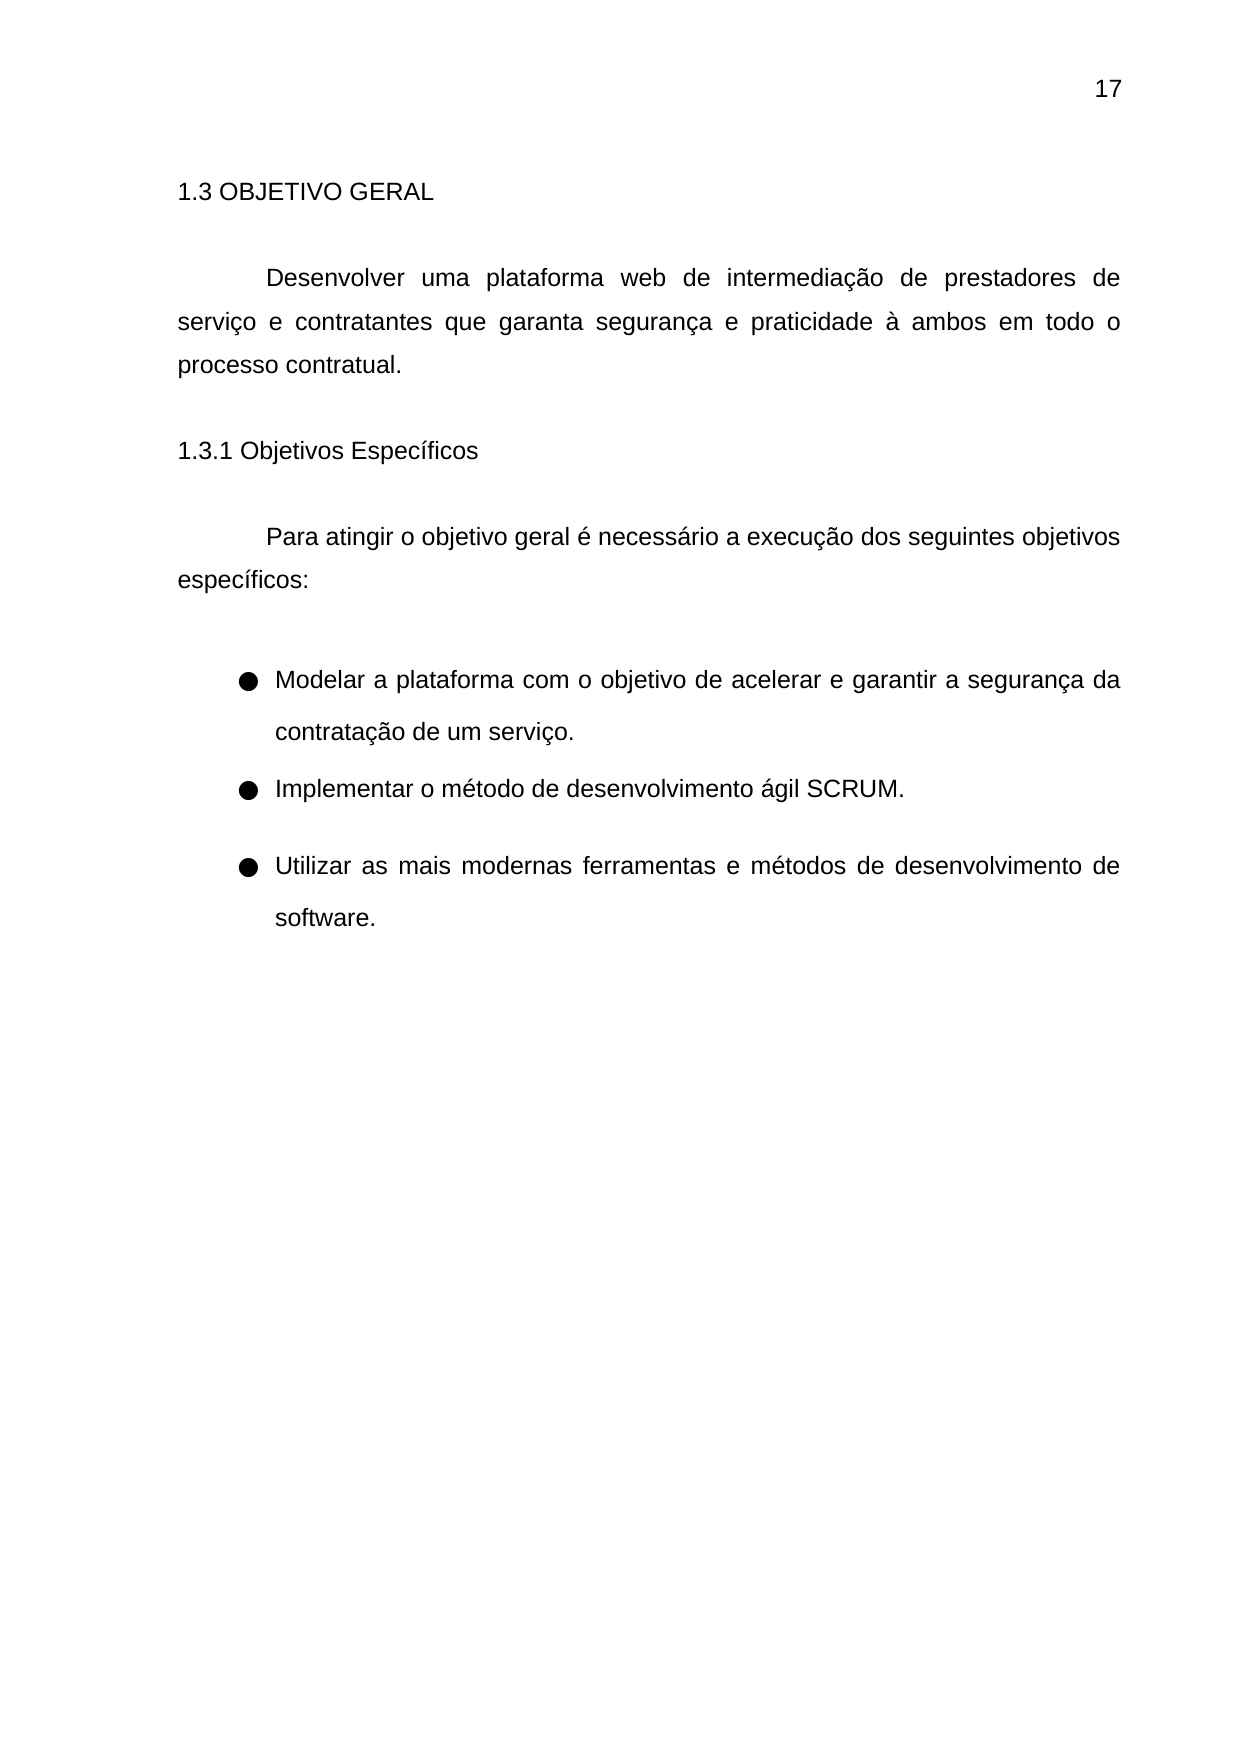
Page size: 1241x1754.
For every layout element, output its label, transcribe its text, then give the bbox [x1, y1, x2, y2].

subtitle OBJETIVO GERAL [177, 177, 1122, 206]
list Modelar a plataforma com o objetivo de acelerar e garantir a segurança da contratação de um serviço. [237, 652, 1122, 746]
text Desenvolver uma plataforma web de intermediação de prestadores de serviço e contratantes que garanta segurança e praticidade à ambos em todo o processo contratual. [177, 263, 1122, 378]
list Implementar o método de desenvolvimento ágil SCRUM. [237, 760, 1122, 812]
list Utilizar as mais modernas ferramentas e métodos de desenvolvimento de software. [237, 837, 1122, 932]
subtitle Objetivos Específicos [177, 436, 1122, 465]
text Para atingir o objetivo geral é necessário a execução dos seguintes objetivos específicos: [177, 522, 1122, 594]
